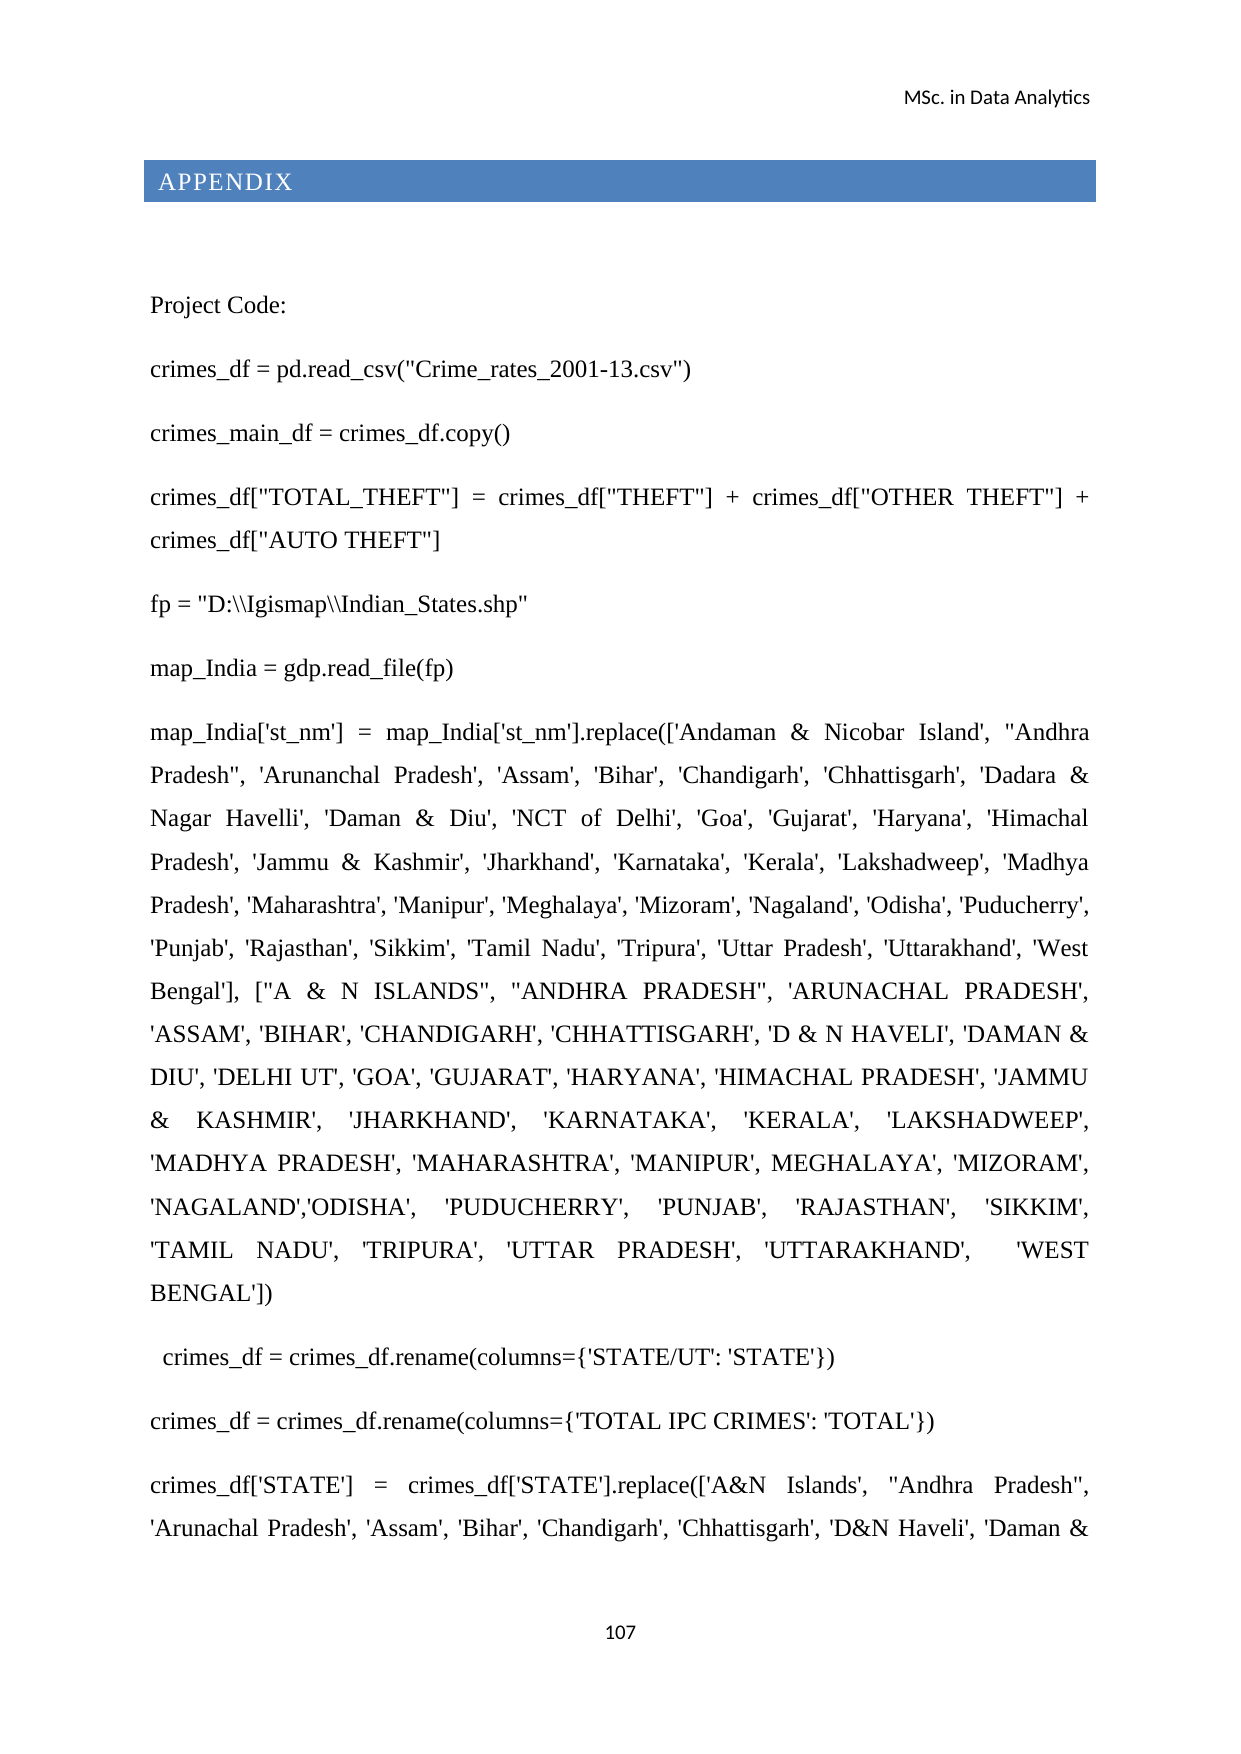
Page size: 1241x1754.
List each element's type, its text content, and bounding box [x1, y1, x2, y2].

text crimes_df = pd.read_csv("Crime_rates_2001-13.csv") [150, 354, 1090, 383]
text crimes_df = crimes_df.rename(columns={'STATE/UT': 'STATE'}) [150, 1342, 1090, 1371]
text Project Code: [150, 290, 1090, 319]
text fp = "D:\\Igismap\\Indian_States.shp" [150, 589, 1090, 618]
text crimes_main_df = crimes_df.copy() [150, 418, 1090, 447]
text crimes_df["TOTAL_THEFT"] = crimes_df["THEFT"] + crimes_df["OTHER THEFT"] + crimes_df["AUTO THEFT"] [150, 482, 1090, 554]
subtitle APPENDIX [150, 167, 1090, 195]
text map_India['st_nm'] = map_India['st_nm'].replace(['Andaman & Nicobar Island', "Andhra Pradesh", 'Arunanchal Pradesh', 'Assam', 'Bihar', 'Chandigarh', 'Chhattisgarh', 'Dadara & Nagar Havelli', 'Daman & Diu', 'NCT of Delhi', 'Goa', 'Gujarat', 'Haryana', 'Himachal Pradesh', 'Jammu & Kashmir', 'Jharkhand', 'Karnataka', 'Kerala', 'Lakshadweep', 'Madhya Pradesh', 'Maharashtra', 'Manipur', 'Meghalaya', 'Mizoram', 'Nagaland', 'Odisha', 'Puducherry', 'Punjab', 'Rajasthan', 'Sikkim', 'Tamil Nadu', 'Tripura', 'Uttar Pradesh', 'Uttarakhand', 'West Bengal'], ["A & N ISLANDS", "ANDHRA PRADESH", 'ARUNACHAL PRADESH', 'ASSAM', 'BIHAR', 'CHANDIGARH', 'CHHATTISGARH', 'D & N HAVELI', 'DAMAN & DIU', 'DELHI UT', 'GOA', 'GUJARAT', 'HARYANA', 'HIMACHAL PRADESH', 'JAMMU & KASHMIR', 'JHARKHAND', 'KARNATAKA', 'KERALA', 'LAKSHADWEEP', 'MADHYA PRADESH', 'MAHARASHTRA', 'MANIPUR', MEGHALAYA', 'MIZORAM', 'NAGALAND','ODISHA', 'PUDUCHERRY', 'PUNJAB', 'RAJASTHAN', 'SIKKIM', 'TAMIL NADU', 'TRIPURA', 'UTTAR PRADESH', 'UTTARAKHAND', 'WEST BENGAL']) [150, 717, 1090, 1307]
text map_India = gdp.read_file(fp) [150, 653, 1090, 682]
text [150, 1470, 1090, 1542]
text crimes_df = crimes_df.rename(columns={'TOTAL IPC CRIMES': 'TOTAL'}) [150, 1406, 1090, 1434]
